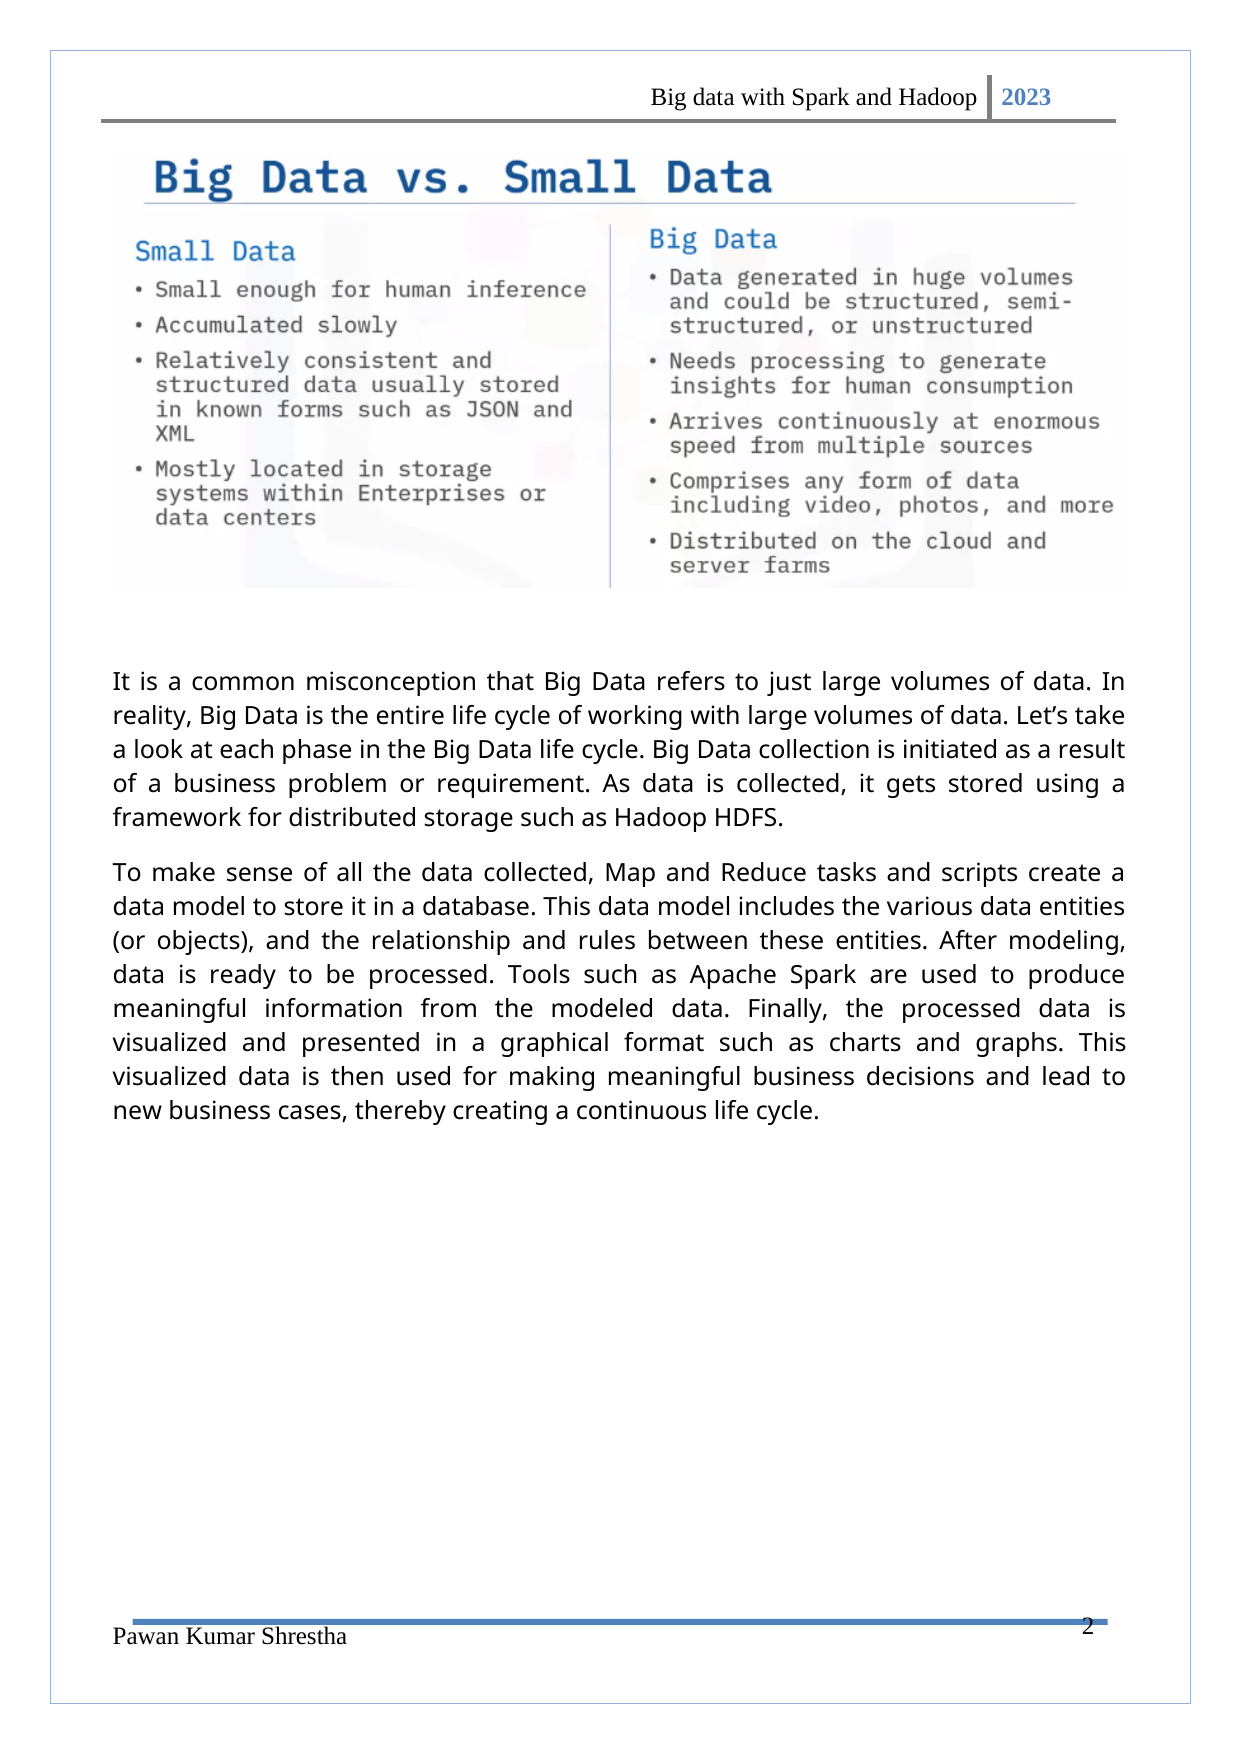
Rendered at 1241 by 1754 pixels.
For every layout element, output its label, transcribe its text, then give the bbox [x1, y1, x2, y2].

picture [112, 152, 1128, 588]
text It is a common misconception that Big Data refers to just large volumes of data. In reality, Big Data is the entire life cycle of working with large volumes of data. Let’s take a look at each phase in the Big Data life cycle. Big Data collection is initiated as a result of a business problem or requirement. As data is collected, it gets stored using a framework for distributed storage such as Hadoop HDFS. [112, 663, 1128, 833]
text To make sense of all the data collected, Map and Reduce tasks and scripts create a data model to store it in a database. This data model includes the various data entities (or objects), and the relationship and rules between these entities. After modeling, data is ready to be processed. Tools such as Apache Spark are used to produce meaningful information from the modeled data. Finally, the processed data is visualized and presented in a graphical format such as charts and graphs. This visualized data is then used for making meaningful business decisions and lead to new business cases, thereby creating a continuous life cycle. [112, 854, 1128, 1127]
